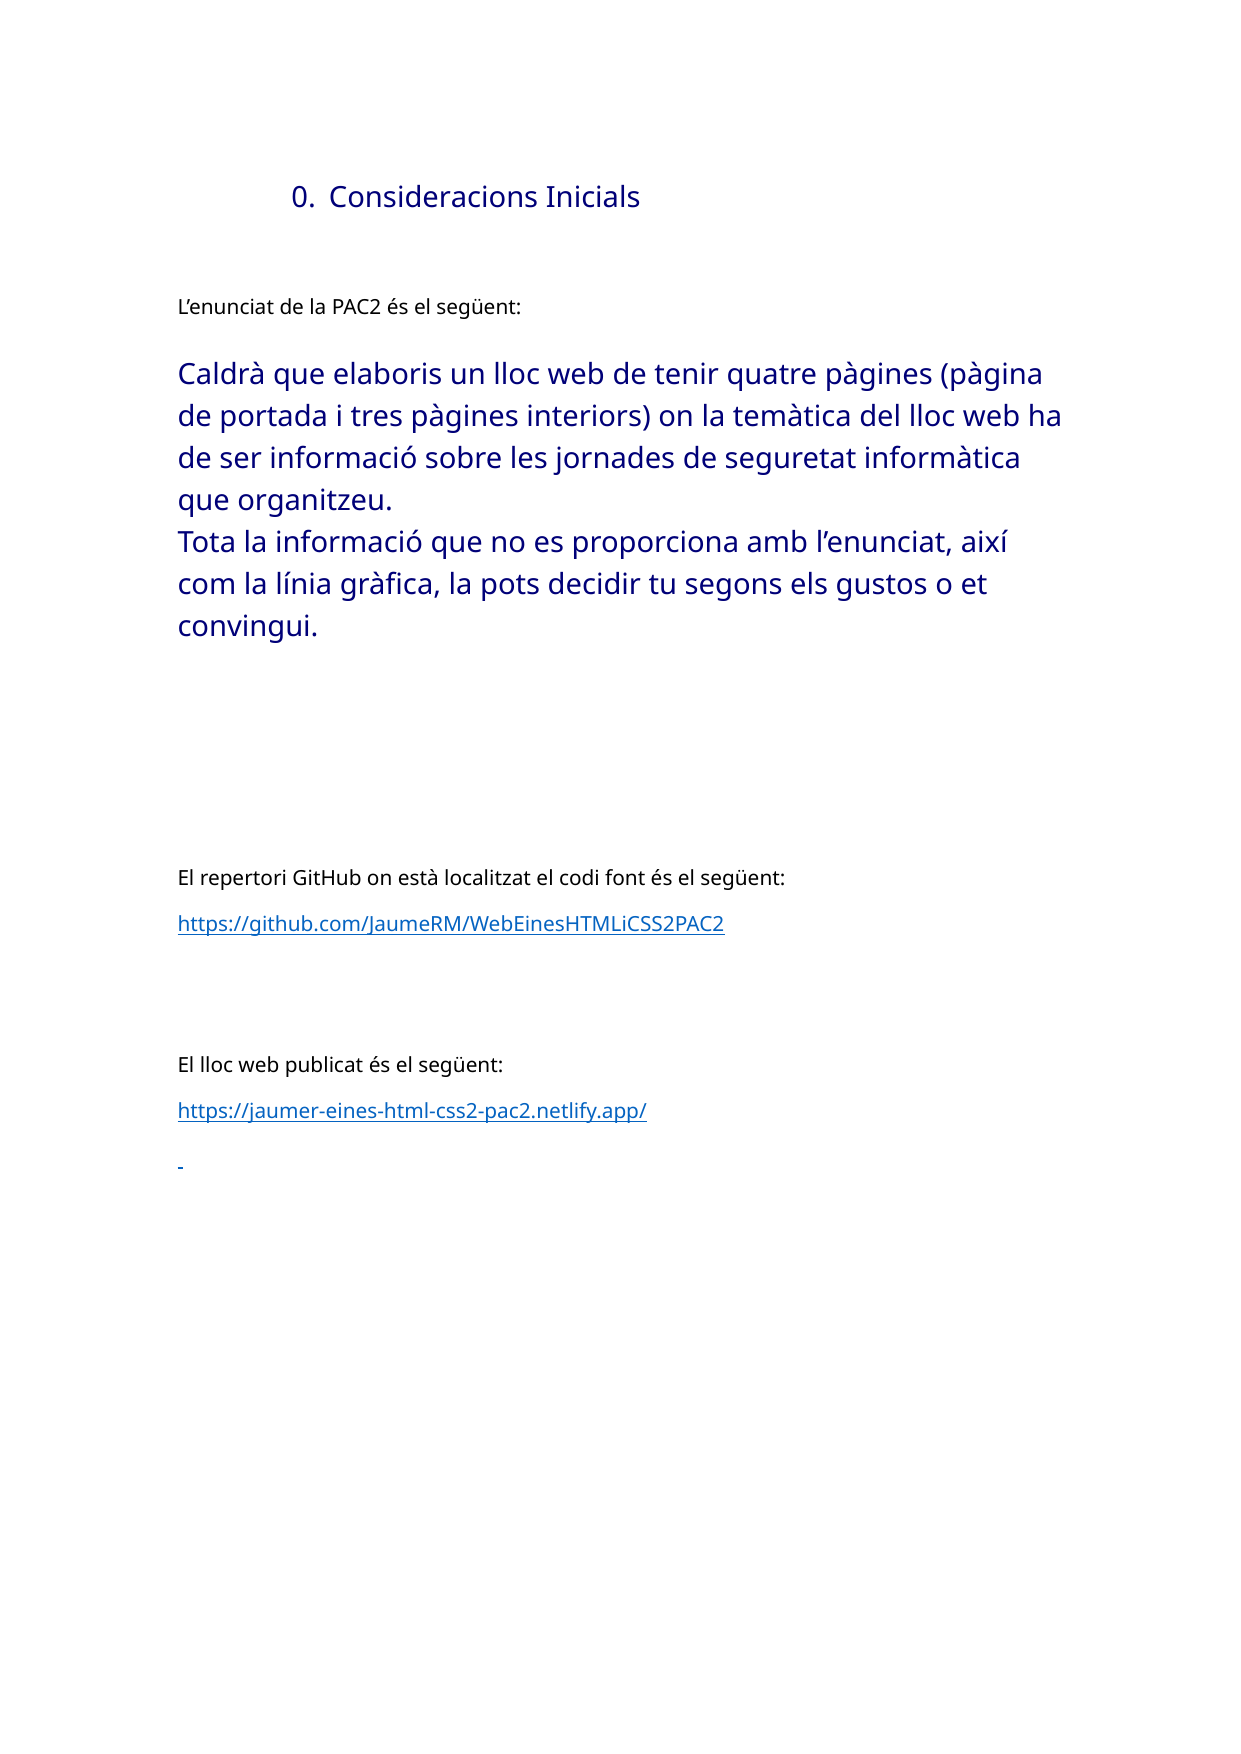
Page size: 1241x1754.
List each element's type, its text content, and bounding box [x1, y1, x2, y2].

text https://github.com/JaumeRM/WebEinesHTMLiCSS2PAC2 [177, 909, 1063, 938]
text El lloc web publicat és el següent: [177, 1050, 1063, 1078]
list Consideracions Inicials [291, 177, 1063, 216]
text El repertori GitHub on està localitzat el codi font és el següent: [177, 863, 1063, 891]
text L’enunciat de la PAC2 és el següent: Caldrà que elaboris un lloc web de tenir quatre pàgines (pàgina de portada i tres pàgines interiors) on la temàtica del lloc web ha de ser informació sobre les jornades de seguretat informàtica que organitzeu. Tota la informació que no es proporciona amb l’enunciat, així com la línia gràfica, la pots decidir tu segons els gustos o et convingui. [177, 435, 1063, 645]
text L’enunciat de la PAC2 és el següent: Caldrà que elaboris un lloc web de tenir quatre pàgines (pàgina de portada i tres pàgines interiors) on la temàtica del lloc web ha de ser informació sobre les jornades de seguretat informàtica que organitzeu. Tota la informació que no es proporciona amb l’enunciat, així com la línia gràfica, la pots decidir tu segons els gustos o et convingui. [177, 292, 1063, 395]
text https://jaumer-eines-html-css2-pac2.netlify.app/ [177, 1097, 1063, 1125]
